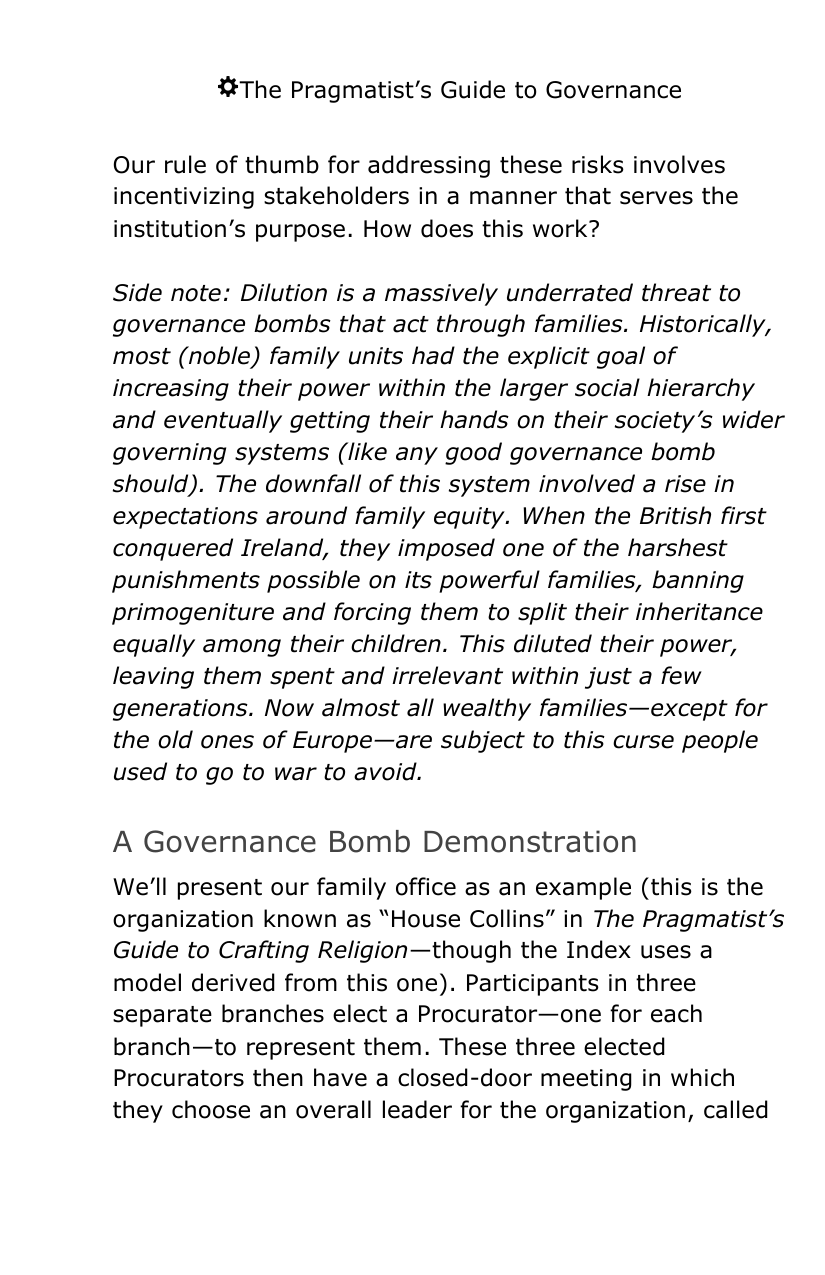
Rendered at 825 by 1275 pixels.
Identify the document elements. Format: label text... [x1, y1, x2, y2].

picture [217, 75, 239, 98]
subtitle A Governance Bomb Demonstration [112, 823, 787, 858]
text Our rule of thumb for addressing these risks involves incentivizing stakeholders in a manner that serves the institution’s purpose. How does this work? [112, 150, 787, 242]
text Side note: Dilution is a massively underrated threat to governance bombs that act through families. Historically, most (noble) family units had the explicit goal of increasing their power within the larger social hierarchy and eventually getting their hands on their society’s wider governing systems (like any good governance bomb should). The downfall of this system involved a rise in expectations around family equity. When the British first conquered Ireland, they imposed one of the harshest punishments possible on its powerful families, banning primogeniture and forcing them to split their inheritance equally among their children. This diluted their power, leaving them spent and irrelevant within just a few generations. Now almost all wealthy families—except for the old ones of Europe—are subject to this curse people used to go to war to avoid. [112, 278, 787, 785]
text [112, 872, 787, 1124]
